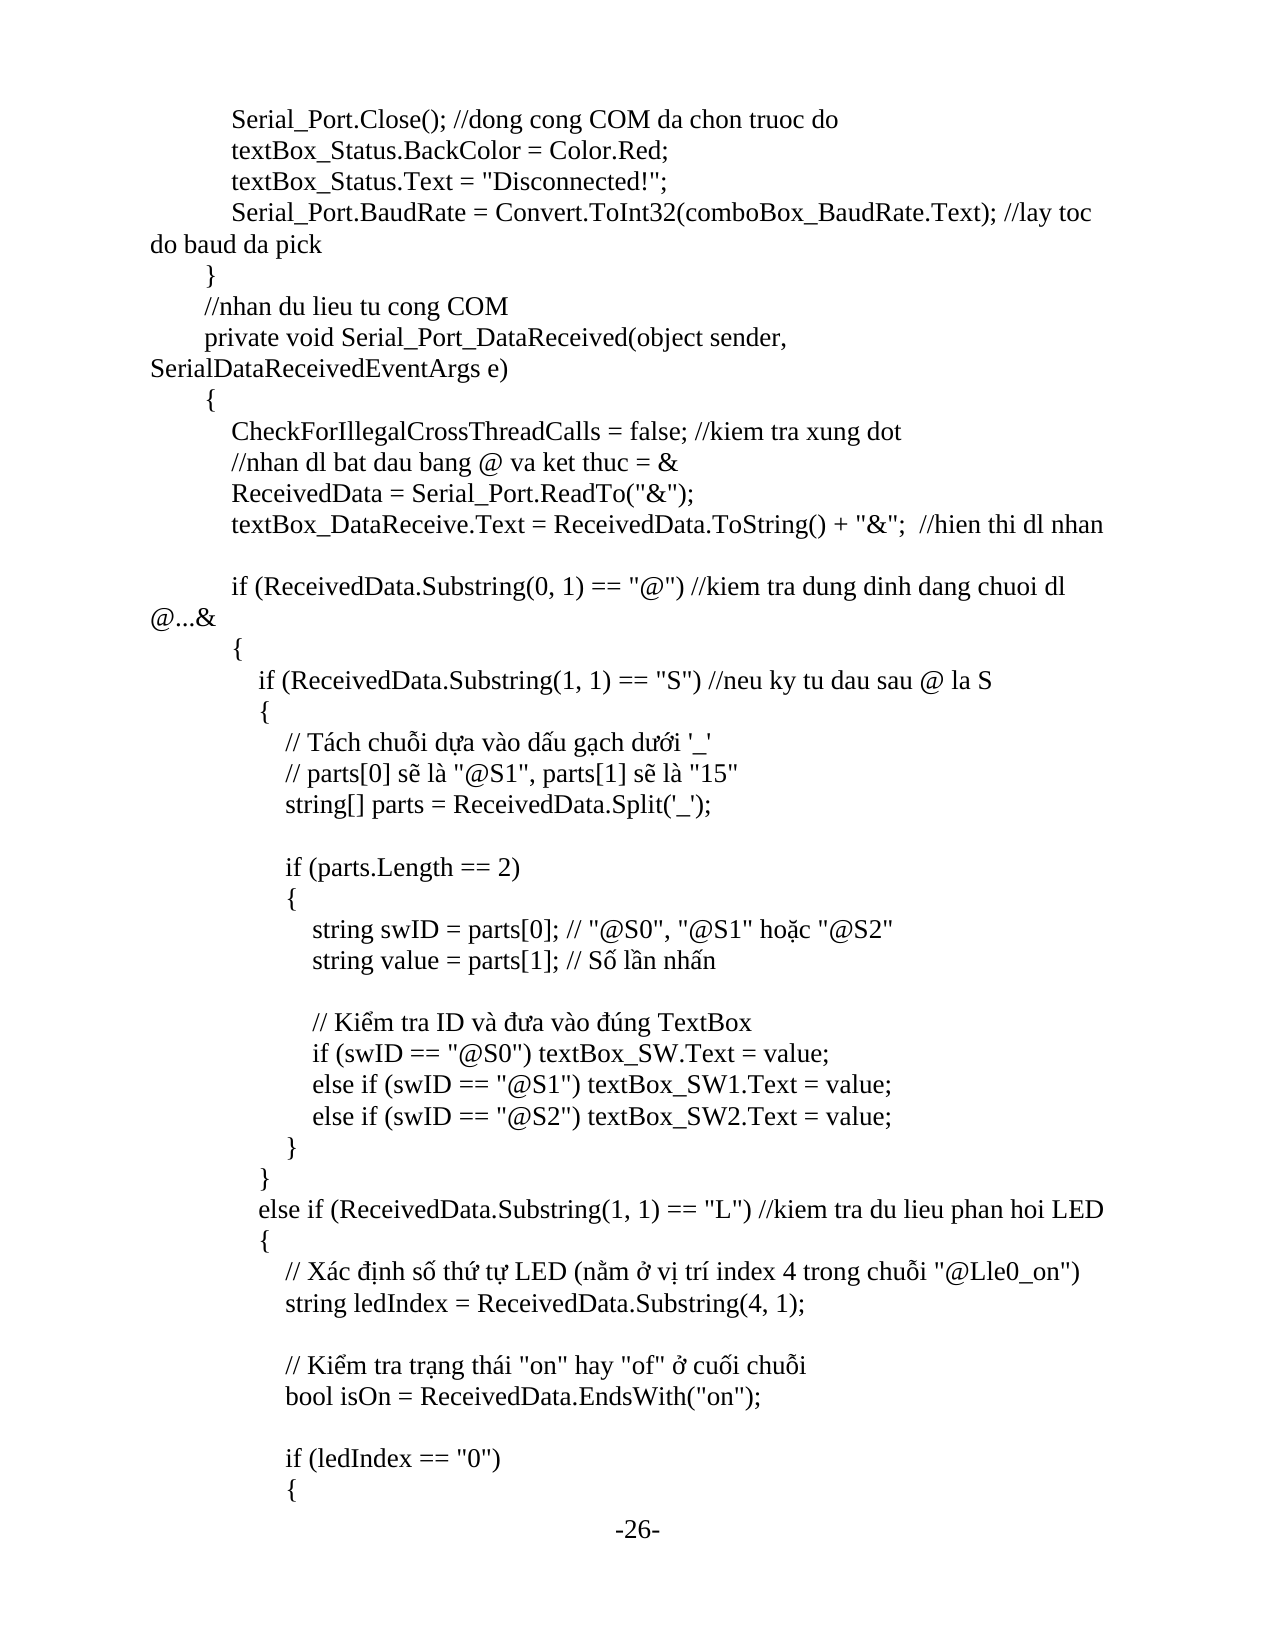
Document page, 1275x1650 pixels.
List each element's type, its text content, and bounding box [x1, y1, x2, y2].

text string ledIndex = ReceivedData.Substring(4, 1); [150, 1287, 1125, 1318]
text else if (swID == "@S1") textBox_SW1.Text = value; [150, 1069, 1125, 1100]
text ReceivedData = Serial_Port.ReadTo("&"); [150, 477, 1125, 508]
text { [150, 383, 1125, 414]
text string value = parts[1]; // Số lần nhấn [150, 944, 1125, 975]
text string[] parts = ReceivedData.Split('_'); [150, 788, 1125, 819]
text bool isOn = ReceivedData.EndsWith("on"); [150, 1380, 1125, 1411]
text if (swID == "@S0") textBox_SW.Text = value; [150, 1037, 1125, 1069]
text // parts[0] sẽ là "@S1", parts[1] sẽ là "15" [150, 757, 1125, 788]
text } [150, 1131, 1125, 1162]
text textBox_Status.Text = "Disconnected!"; [150, 165, 1125, 197]
text //nhan dl bat dau bang @ va ket thuc = & [150, 446, 1125, 477]
text // Xác định số thứ tự LED (nằm ở vị trí index 4 trong chuỗi "@Lle0_on") [150, 1256, 1125, 1287]
text CheckForIllegalCrossThreadCalls = false; //kiem tra xung dot [150, 414, 1125, 446]
text } [150, 1162, 1125, 1193]
text // Tách chuỗi dựa vào dấu gạch dưới '_' [150, 726, 1125, 757]
text string swID = parts[0]; // "@S0", "@S1" hoặc "@S2" [150, 913, 1125, 944]
text { [150, 695, 1125, 726]
text //nhan du lieu tu cong COM [150, 290, 1125, 321]
text if (ReceivedData.Substring(0, 1) == "@") //kiem tra dung dinh dang chuoi dl @...& [150, 570, 1125, 633]
text Serial_Port.Close(); //dong cong COM da chon truoc do [150, 103, 1125, 134]
text if (ledIndex == "0") [150, 1442, 1125, 1473]
text private void Serial_Port_DataReceived(object sender, SerialDataReceivedEventArgs e) [150, 321, 1125, 383]
text else if (ReceivedData.Substring(1, 1) == "L") //kiem tra du lieu phan hoi LED [150, 1193, 1125, 1224]
text { [150, 1473, 1125, 1505]
text else if (swID == "@S2") textBox_SW2.Text = value; [150, 1100, 1125, 1131]
text textBox_Status.BackColor = Color.Red; [150, 134, 1125, 165]
text // Kiểm tra ID và đưa vào đúng TextBox [150, 1006, 1125, 1037]
text if (parts.Length == 2) [150, 851, 1125, 882]
text // Kiểm tra trạng thái "on" hay "of" ở cuối chuỗi [150, 1349, 1125, 1380]
text if (ReceivedData.Substring(1, 1) == "S") //neu ky tu dau sau @ la S [150, 664, 1125, 695]
text { [150, 633, 1125, 664]
text { [150, 1224, 1125, 1256]
text textBox_DataReceive.Text = ReceivedData.ToString() + "&"; //hien thi dl nhan [150, 508, 1125, 539]
text } [150, 259, 1125, 290]
text Serial_Port.BaudRate = Convert.ToInt32(comboBox_BaudRate.Text); //lay toc do baud da pick [150, 197, 1125, 259]
text { [150, 882, 1125, 913]
